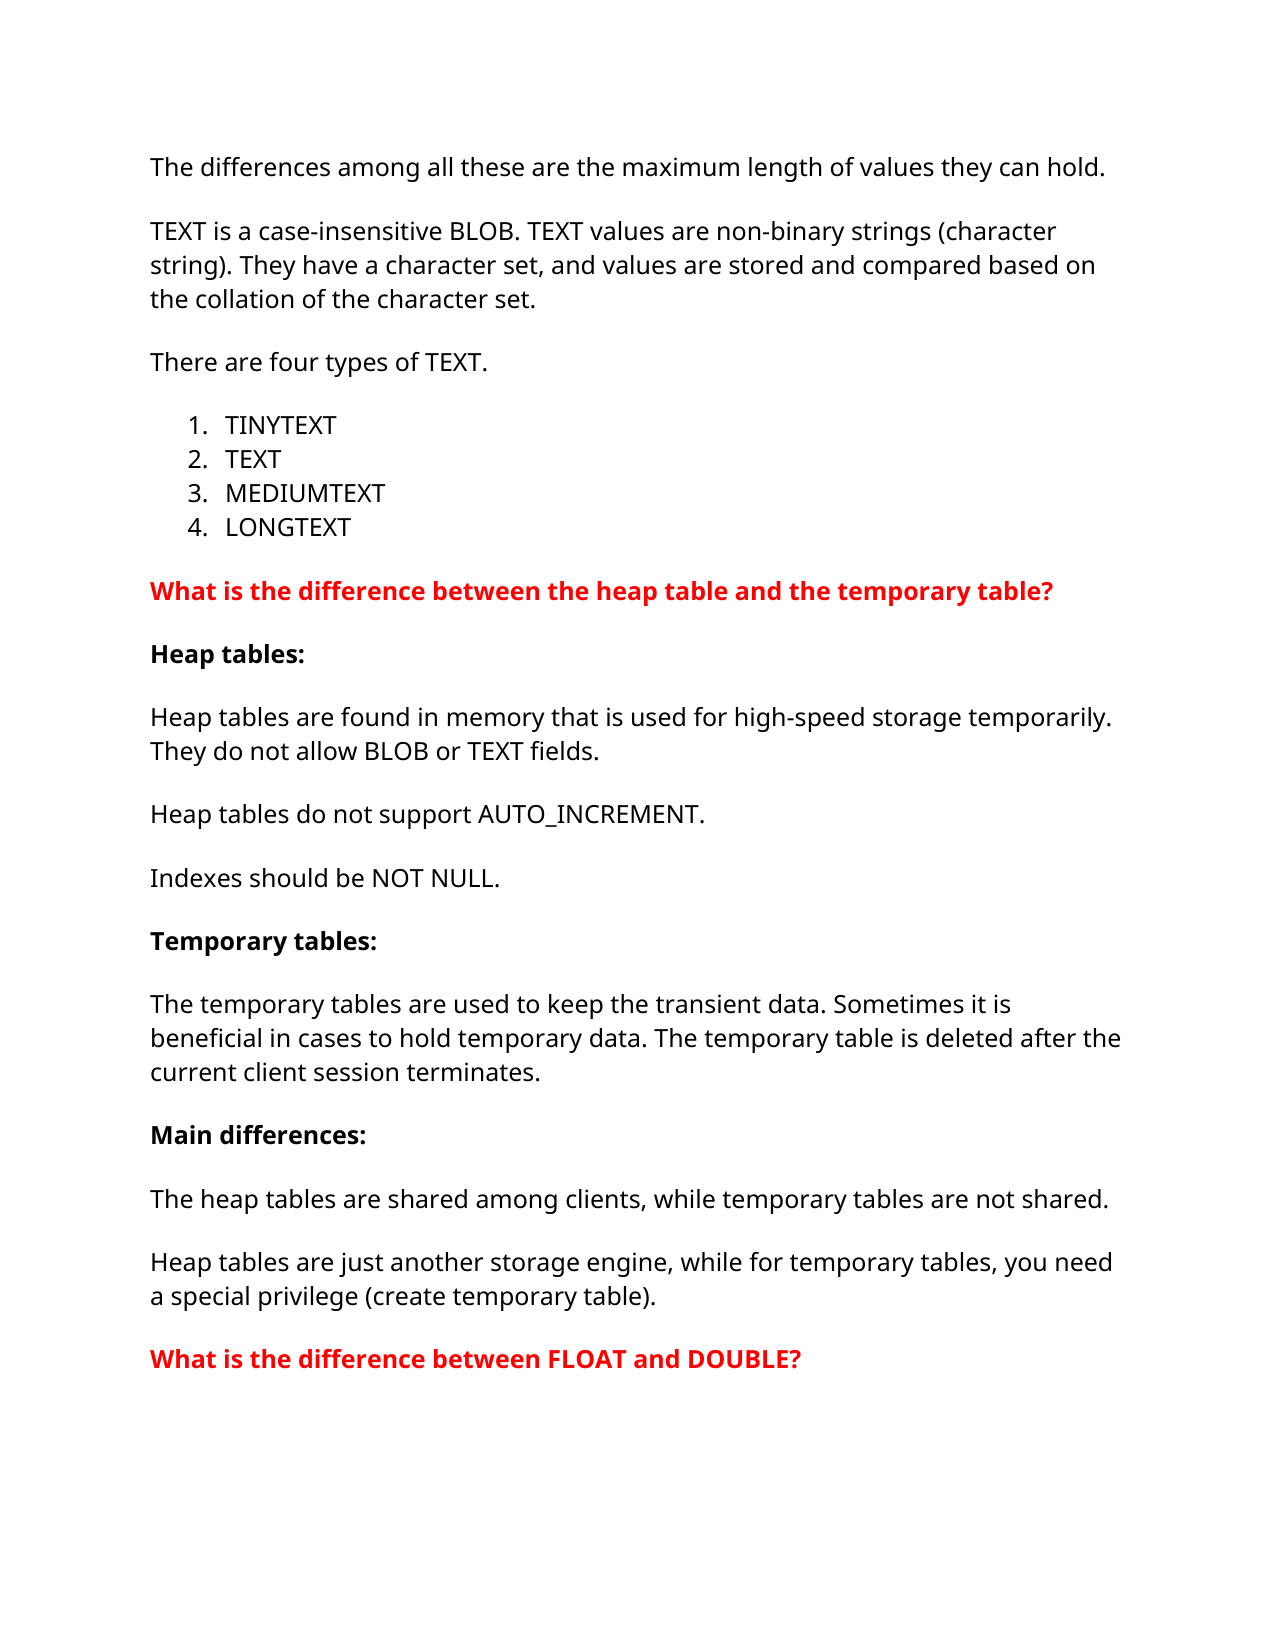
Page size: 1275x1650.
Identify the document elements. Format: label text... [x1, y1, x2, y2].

text Indexes should be NOT NULL. [150, 860, 1125, 894]
text The temporary tables are used to keep the transient data. Sometimes it is beneficial in cases to hold temporary data. The temporary table is deleted after the current client session terminates. [150, 987, 1125, 1089]
list TINYTEXT [187, 408, 1125, 442]
text Heap tables: [150, 636, 1125, 671]
list MEDIUMTEXT [187, 476, 1125, 510]
text Heap tables are found in memory that is used for high-speed storage temporarily. They do not allow BLOB or TEXT fields. [150, 700, 1125, 768]
text Heap tables do not support AUTO_INCREMENT. [150, 797, 1125, 831]
subtitle What is the difference between the heap table and the temporary table? [150, 573, 1125, 607]
subtitle What is the difference between FLOAT and DOUBLE? [150, 1342, 1125, 1376]
text There are four types of TEXT. [150, 344, 1125, 379]
text The differences among all these are the maximum length of values they can hold. [150, 150, 1125, 184]
list LONGTEXT [187, 510, 1125, 544]
text Heap tables are just another storage engine, while for temporary tables, you need a special privilege (create temporary table). [150, 1244, 1125, 1313]
text TEXT is a case-insensitive BLOB. TEXT values are non-binary strings (character string). They have a character set, and values are stored and compared based on the collation of the character set. [150, 213, 1125, 315]
text The heap tables are shared among clients, while temporary tables are not shared. [150, 1181, 1125, 1215]
text Temporary tables: [150, 923, 1125, 957]
list TEXT [187, 442, 1125, 476]
text Main differences: [150, 1118, 1125, 1152]
